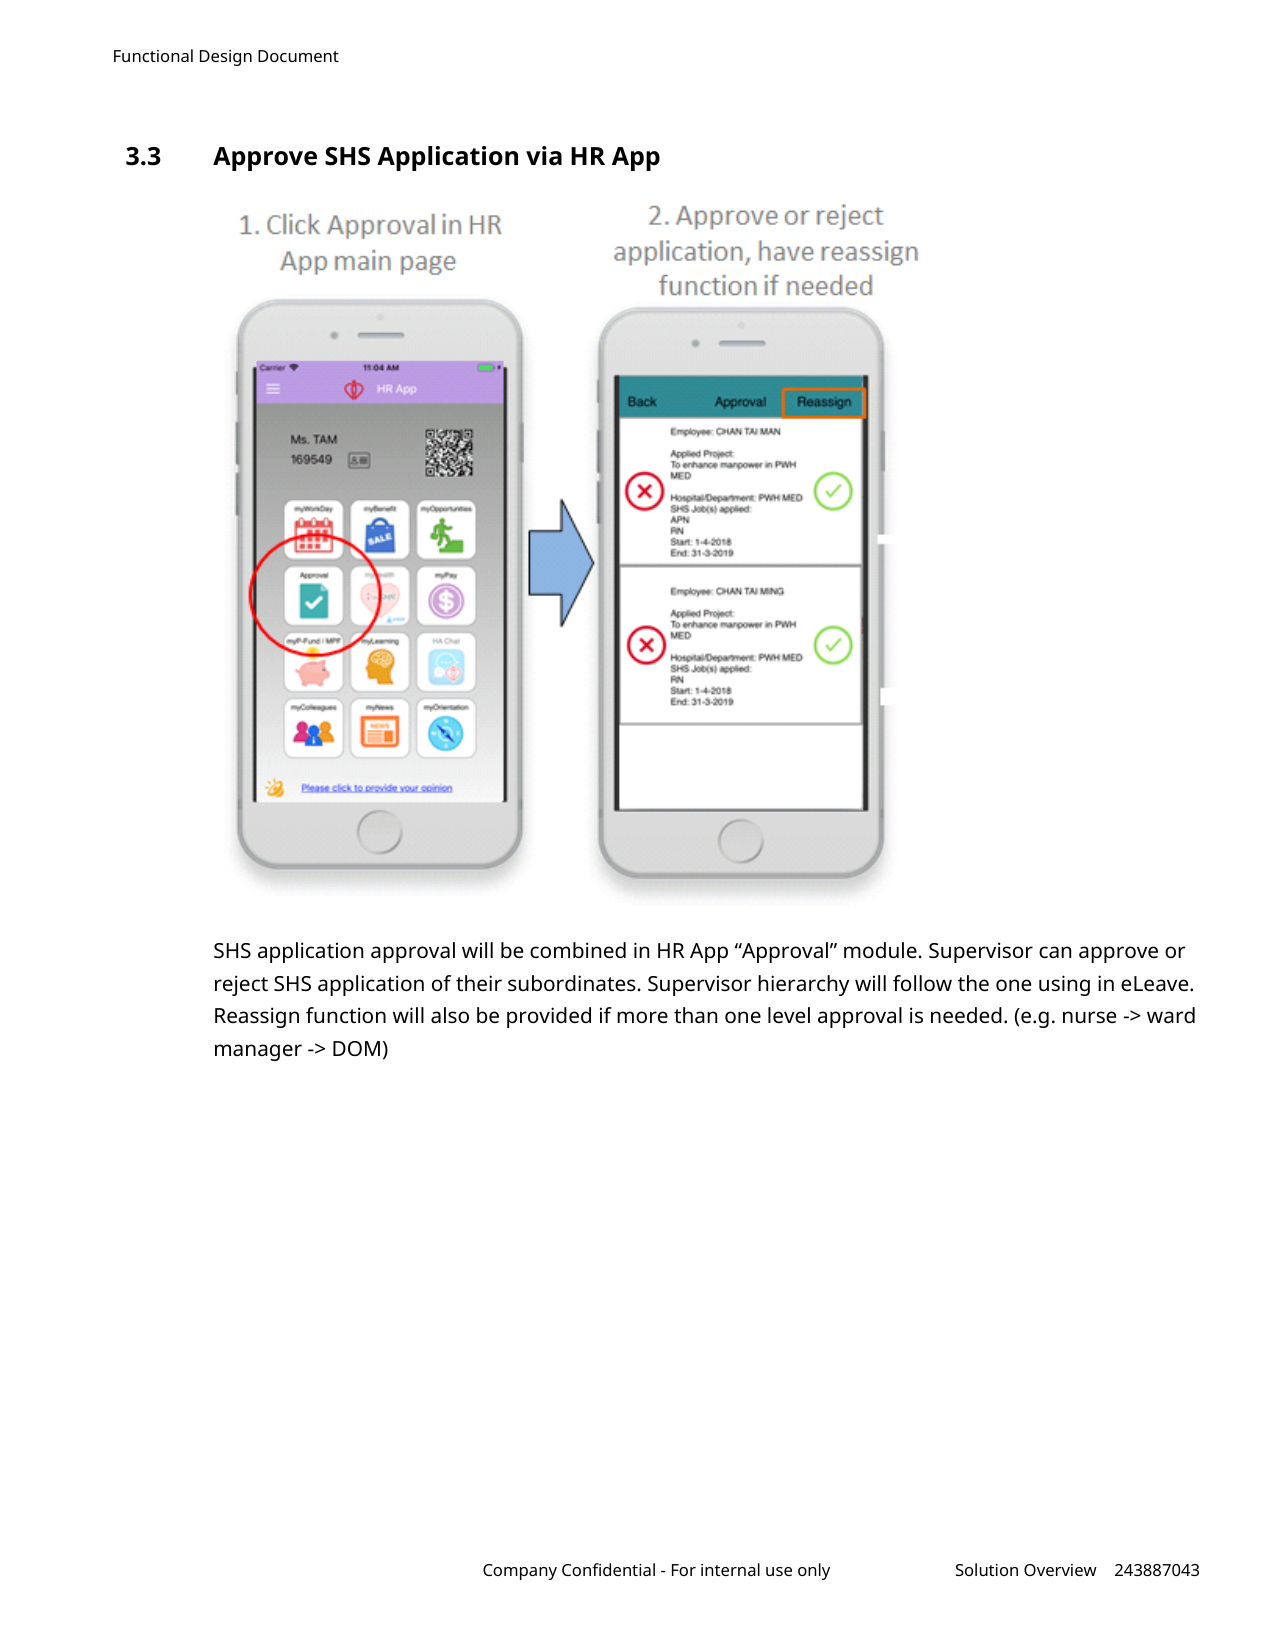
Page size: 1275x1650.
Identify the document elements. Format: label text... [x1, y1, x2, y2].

subtitle Approve SHS Application via HR App [112, 138, 1200, 172]
text SHS application approval will be combined in HR App “Approval” module. Supervisor can approve or reject SHS application of their subordinates. Supervisor hierarchy will follow the one using in eLeave. Reassign function will also be provided if more than one level approval is needed. (e.g. nurse -> ward manager -> DOM) [213, 936, 1200, 1063]
